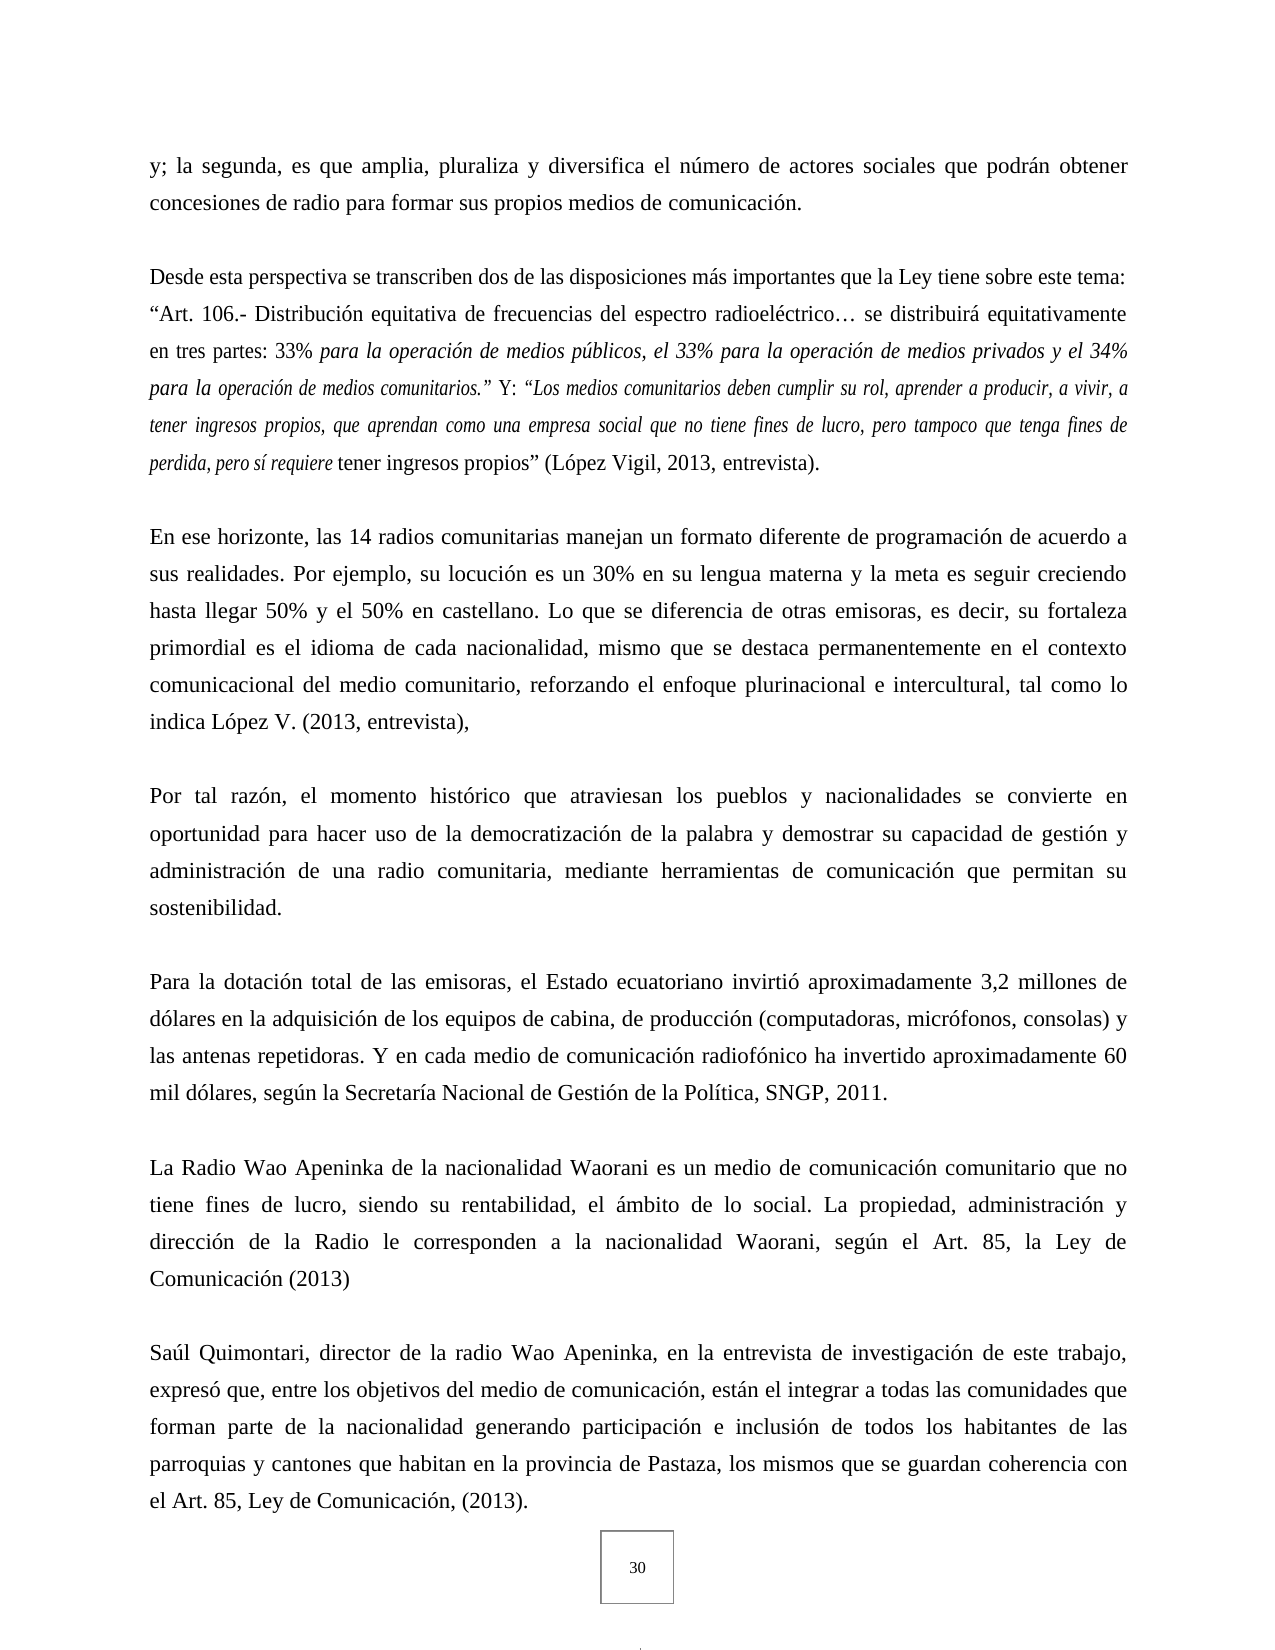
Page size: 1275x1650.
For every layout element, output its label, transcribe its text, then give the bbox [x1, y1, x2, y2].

text Por tal razón, el momento histórico que atraviesan los pueblos y nacionalidades se convierte en oportunidad para hacer uso de la democratización de la palabra y demostrar su capacidad de gestión y administración de una radio comunitaria, mediante herramientas de comunicación que permitan su sostenibilidad. [149, 783, 1127, 920]
text Saúl Quimontari, director de la radio Wao Apeninka, en la entrevista de investigación de este trabajo, expresó que, entre los objetivos del medio de comunicación, están el integrar a todas las comunidades que forman parte de la nacionalidad generando participación e inclusión de todos los habitantes de las parroquias y cantones que habitan en la provincia de Pastaza, los mismos que se guardan coherencia con el Art. 85, Ley de Comunicación, (2013). [149, 1339, 1128, 1514]
text Para la dotación total de las emisoras, el Estado ecuatoriano invirtió aproximadamente 3,2 millones de dólares en la adquisición de los equipos de cabina, de producción (computadoras, micrófonos, consolas) y las antenas repetidoras. Y en cada medio de comunicación radiofónico ha invertido aproximadamente 60 mil dólares, según la Secretaría Nacional de Gestión de la Política, SNGP, 2011. [149, 968, 1128, 1106]
text Desde esta perspectiva se transcriben dos de las disposiciones más importantes que la Ley tiene sobre este tema: “Art. 106.- Distribución equitativa de frecuencias del espectro radioeléctrico… se distribuirá equitativamente en tres partes: 33% para la operación de medios públicos, el 33% para la operación de medios privados y el 34% para la operación de medios comunitarios.” Y: “Los medios comunitarios deben cumplir su rol, aprender a producir, a vivir, a tener ingresos propios, que aprendan como una empresa social que no tiene fines de lucro, pero tampoco que tenga fines de perdida, pero sí requiere tener ingresos propios” (López Vigil, 2013, entrevista). [149, 263, 1128, 475]
picture [600, 1530, 674, 1604]
text La Radio Wao Apeninka de la nacionalidad Waorani es un medio de comunicación comunitario que no tiene fines de lucro, siendo su rentabilidad, el ámbito de lo social. La propiedad, administración y dirección de la Radio le corresponden a la nacionalidad Waorani, según el Art. 85, la Ley de Comunicación (2013) [149, 1153, 1128, 1291]
text y; la segunda, es que amplia, pluraliza y diversifica el número de actores sociales que podrán obtener concesiones de radio para formar sus propios medios de comunicación. [149, 152, 1128, 215]
text En ese horizonte, las 14 radios comunitarias manejan un formato diferente de programación de acuerdo a sus realidades. Por ejemplo, su locución es un 30% en su lengua materna y la meta es seguir creciendo hasta llegar 50% y el 50% en castellano. Lo que se diferencia de otras emisoras, es decir, su fortaleza primordial es el idioma de cada nacionalidad, mismo que se destaca permanentemente en el contexto comunicacional del medio comunitario, reforzando el enfoque plurinacional e intercultural, tal como lo indica López V. (2013, entrevista), [149, 523, 1128, 735]
